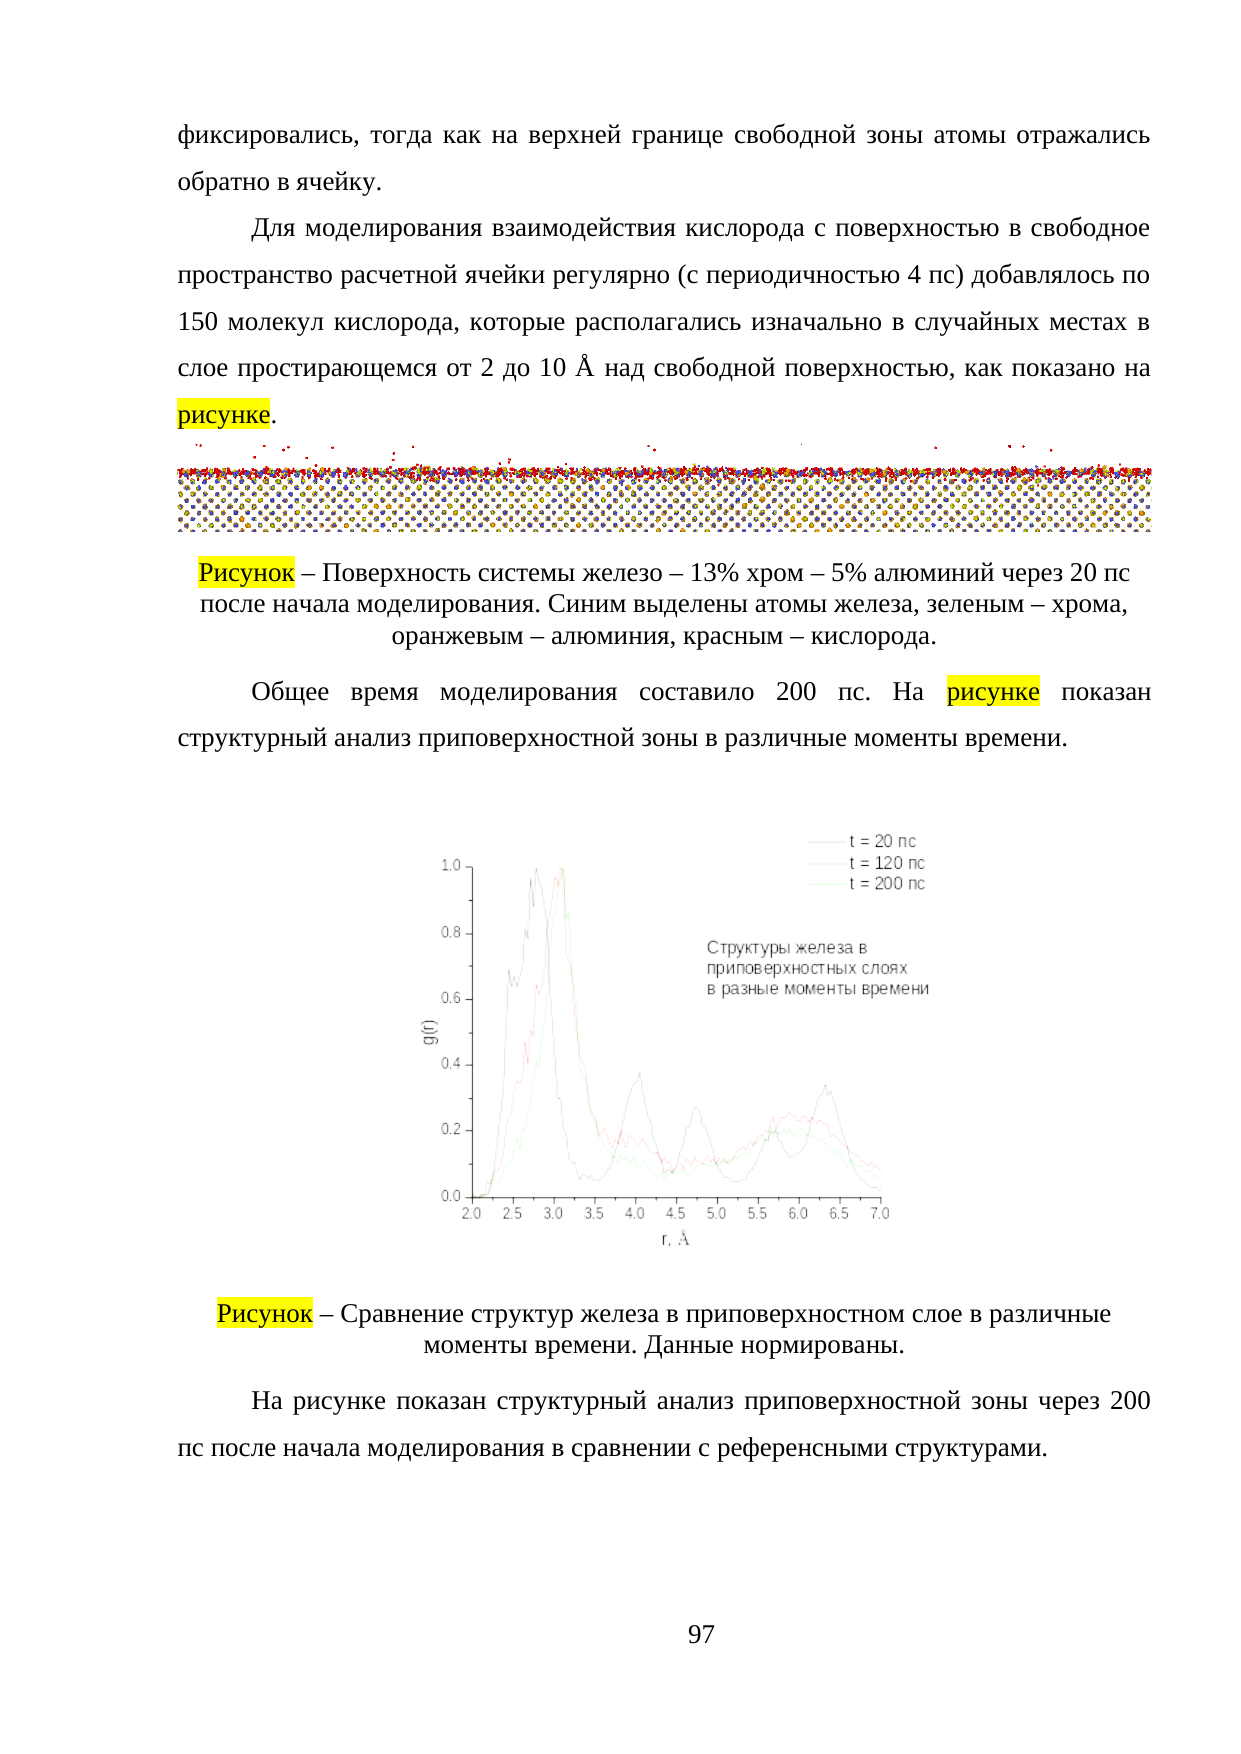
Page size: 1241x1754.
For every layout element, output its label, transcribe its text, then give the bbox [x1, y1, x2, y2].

text Общее время моделирования составило 200 пс. На рисунке показан структурный анализ приповерхностной зоны в различные моменты времени. [177, 675, 1152, 753]
text На рисунке показан структурный анализ приповерхностной зоны через 200 пс после начала моделирования в сравнении с референсными структурами. [177, 1384, 1152, 1462]
picture [177, 444, 1152, 532]
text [177, 118, 1152, 196]
text Рисунок – Поверхность системы железо – 13% хром – 5% алюминий через 20 пс после начала моделирования. Синим выделены атомы железа, зеленым – хрома, оранжевым – алюминия, красным – кислорода. [177, 556, 1152, 650]
text Для моделирования взаимодействия кислорода с поверхностью в свободное пространство расчетной ячейки регулярно (с периодичностью 4 пс) добавлялось по 150 молекул кислорода, которые располагались изначально в случайных местах в слое простирающемся от 2 до 10 Å над свободной поверхностью, как показано на рисунке. [177, 211, 1152, 429]
text Рисунок – Сравнение структур железа в приповерхностном слое в различные моменты времени. Данные нормированы. [177, 1297, 1152, 1359]
